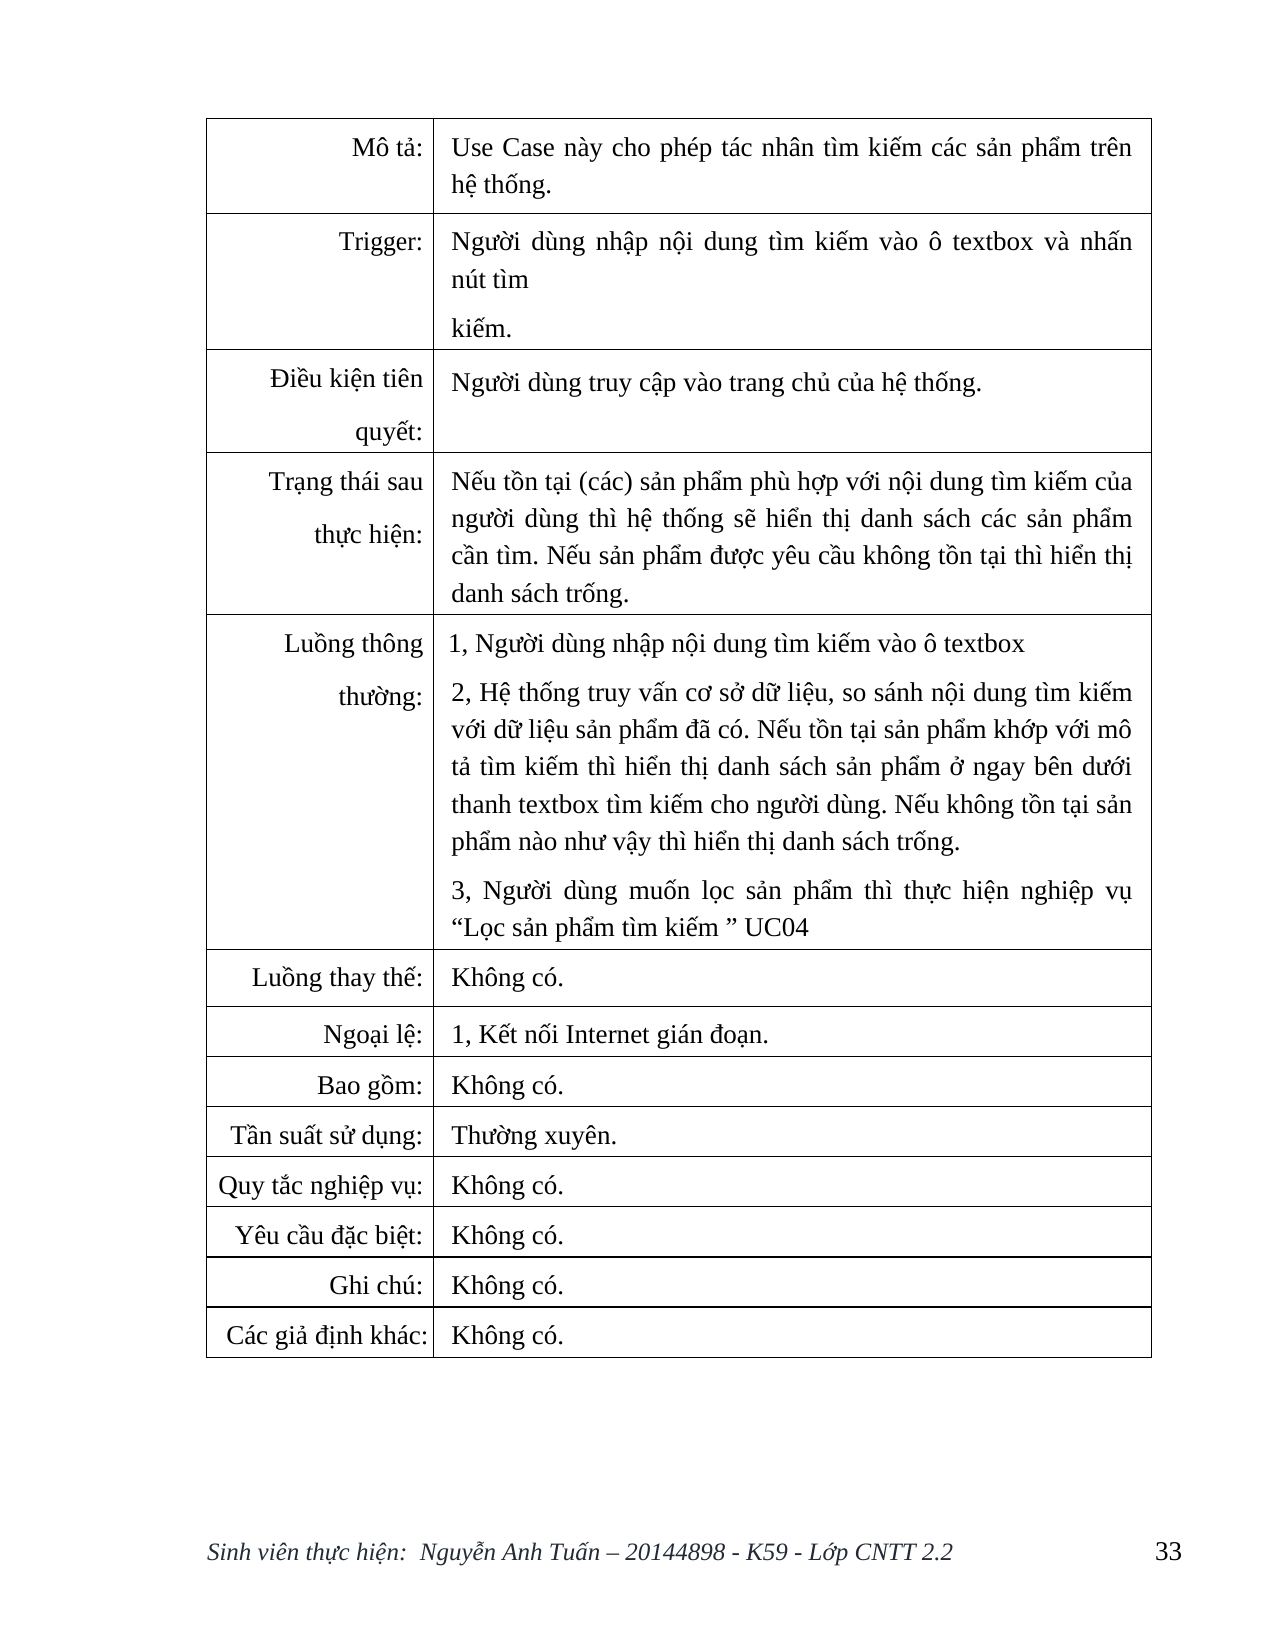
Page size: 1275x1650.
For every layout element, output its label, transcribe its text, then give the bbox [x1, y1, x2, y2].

table_cell Luồng thay thế: [207, 950, 433, 1006]
table_cell Người dùng nhập nội dung tìm kiếm vào ô textbox và nhấn nút tìm kiếm. [434, 214, 1151, 349]
table_cell Bao gồm: [207, 1057, 433, 1106]
table_cell Không có. [434, 1057, 1151, 1106]
table_cell Use Case này cho phép tác nhân tìm kiếm các sản phẩm trên hệ thống. [434, 119, 1151, 213]
table_cell Không có. [434, 1207, 1151, 1256]
table_cell Yêu cầu đặc biệt: [207, 1207, 433, 1256]
table_cell Không có. [434, 950, 1151, 1006]
table_cell Trạng thái sau thực hiện: [207, 453, 433, 614]
table_cell Mô tả: [207, 119, 433, 213]
table_cell Nếu tồn tại (các) sản phẩm phù hợp với nội dung tìm kiếm của người dùng thì hệ thống sẽ hiển thị danh sách các sản phẩm cần tìm. Nếu sản phẩm được yêu cầu không tồn tại thì hiển thị danh sách trống. [434, 453, 1151, 614]
table_cell Không có. [434, 1157, 1151, 1206]
table_cell Người dùng truy cập vào trang chủ của hệ thống. [434, 350, 1151, 452]
table_cell Điều kiện tiên quyết: [207, 350, 433, 452]
table_cell Thường xuyên. [434, 1107, 1151, 1156]
table_cell Không có. [434, 1258, 1151, 1306]
table_cell Ngoại lệ: [207, 1007, 433, 1056]
table_cell Các giả định khác: [207, 1308, 433, 1357]
table_cell Quy tắc nghiệp vụ: [207, 1157, 433, 1206]
table_cell 1, Kết nối Internet gián đoạn. [434, 1007, 1151, 1056]
table_cell Ghi chú: [207, 1258, 433, 1306]
table_cell 1, Người dùng nhập nội dung tìm kiếm vào ô textbox 2, Hệ thống truy vấn cơ sở dữ liệu, so sánh nội dung tìm kiếm với dữ liệu sản phẩm đã có. Nếu tồn tại sản phẩm khớp với mô tả tìm kiếm thì hiển thị danh sách sản phẩm ở ngay bên dưới thanh textbox tìm kiếm cho người dùng. Nếu không tồn tại sản phẩm nào như vậy thì hiển thị danh sách trống. 3, Người dùng muốn lọc sản phẩm thì thực hiện nghiệp vụ “Lọc sản phẩm tìm kiếm ” UC04 [434, 615, 1151, 949]
table_cell Tần suất sử dụng: [207, 1107, 433, 1156]
table_cell Luồng thông thường: [207, 615, 433, 949]
table_cell Trigger: [207, 214, 433, 349]
table_cell Không có. [434, 1308, 1151, 1357]
